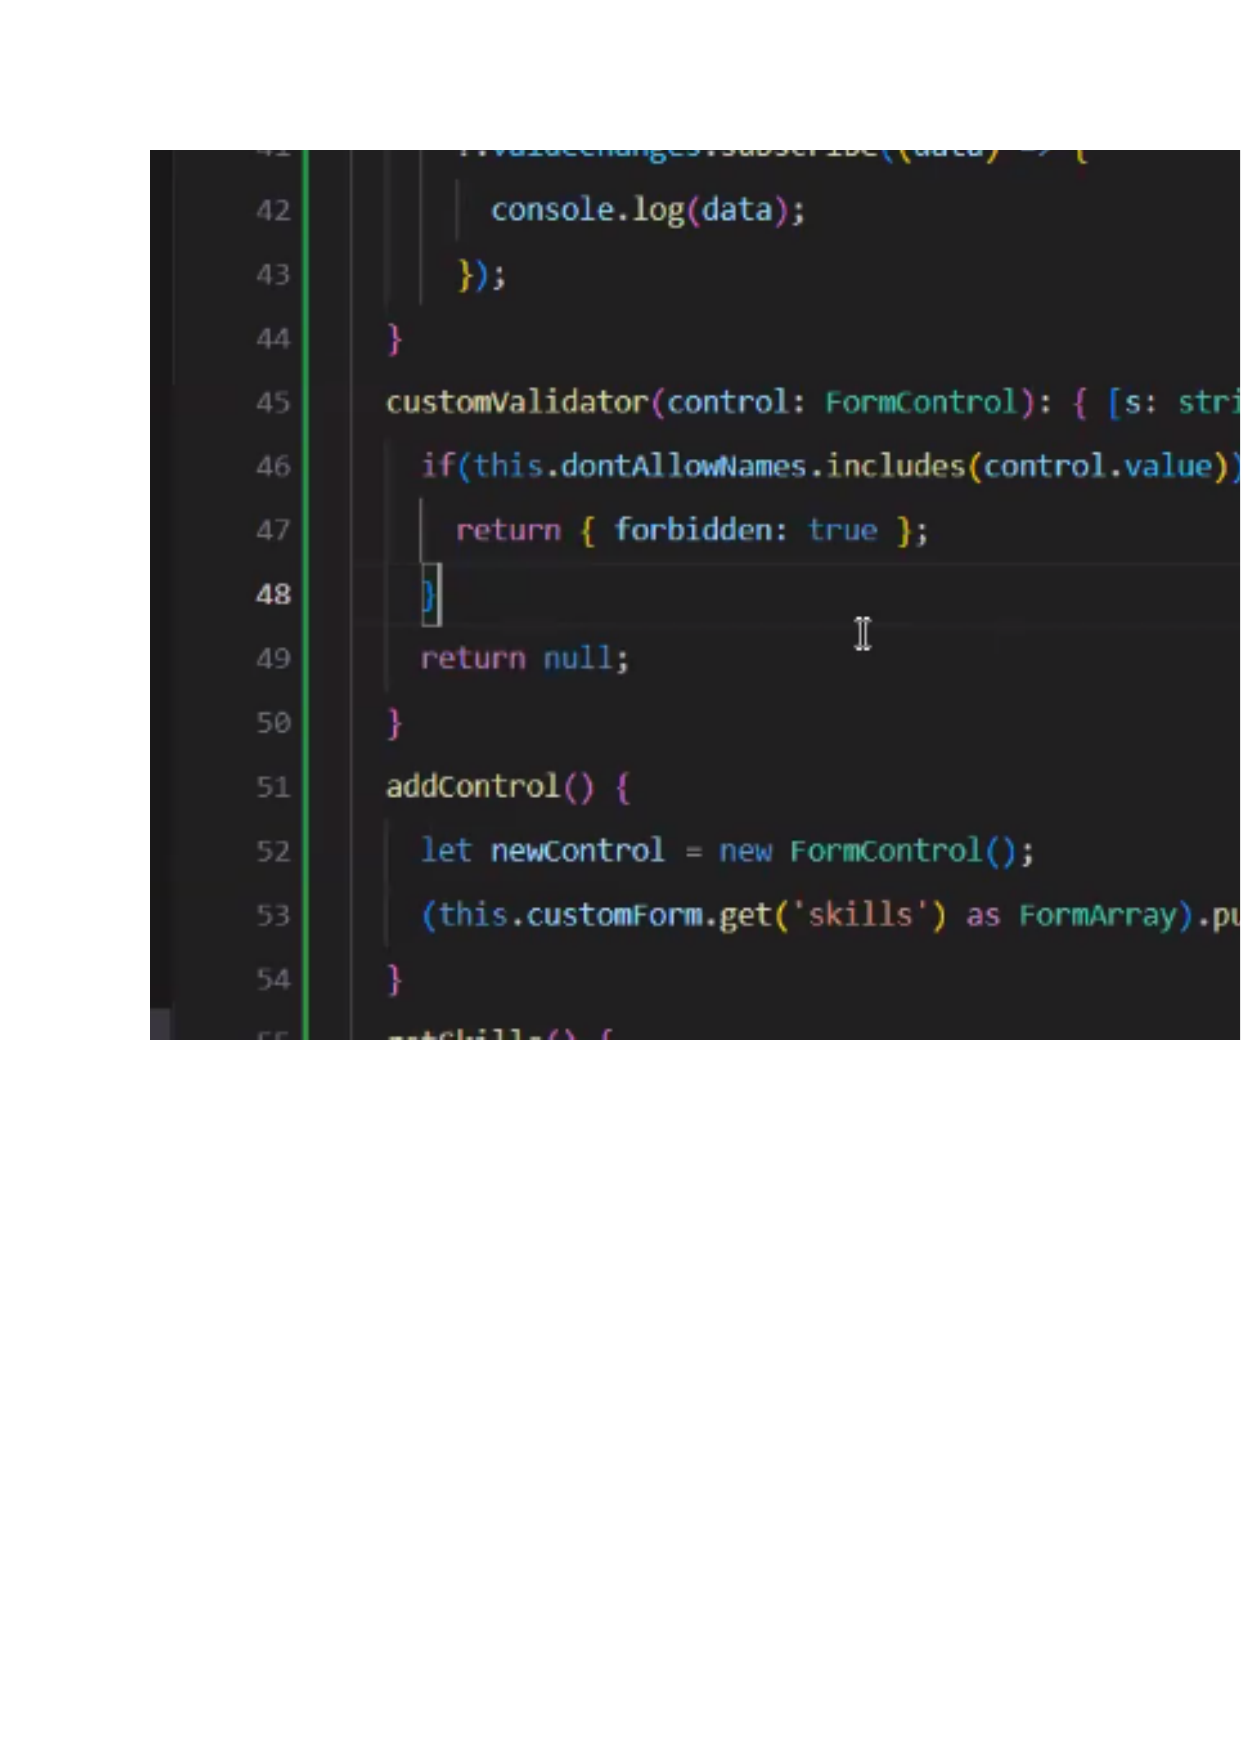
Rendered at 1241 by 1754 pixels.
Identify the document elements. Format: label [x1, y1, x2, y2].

picture [150, 150, 1241, 1040]
